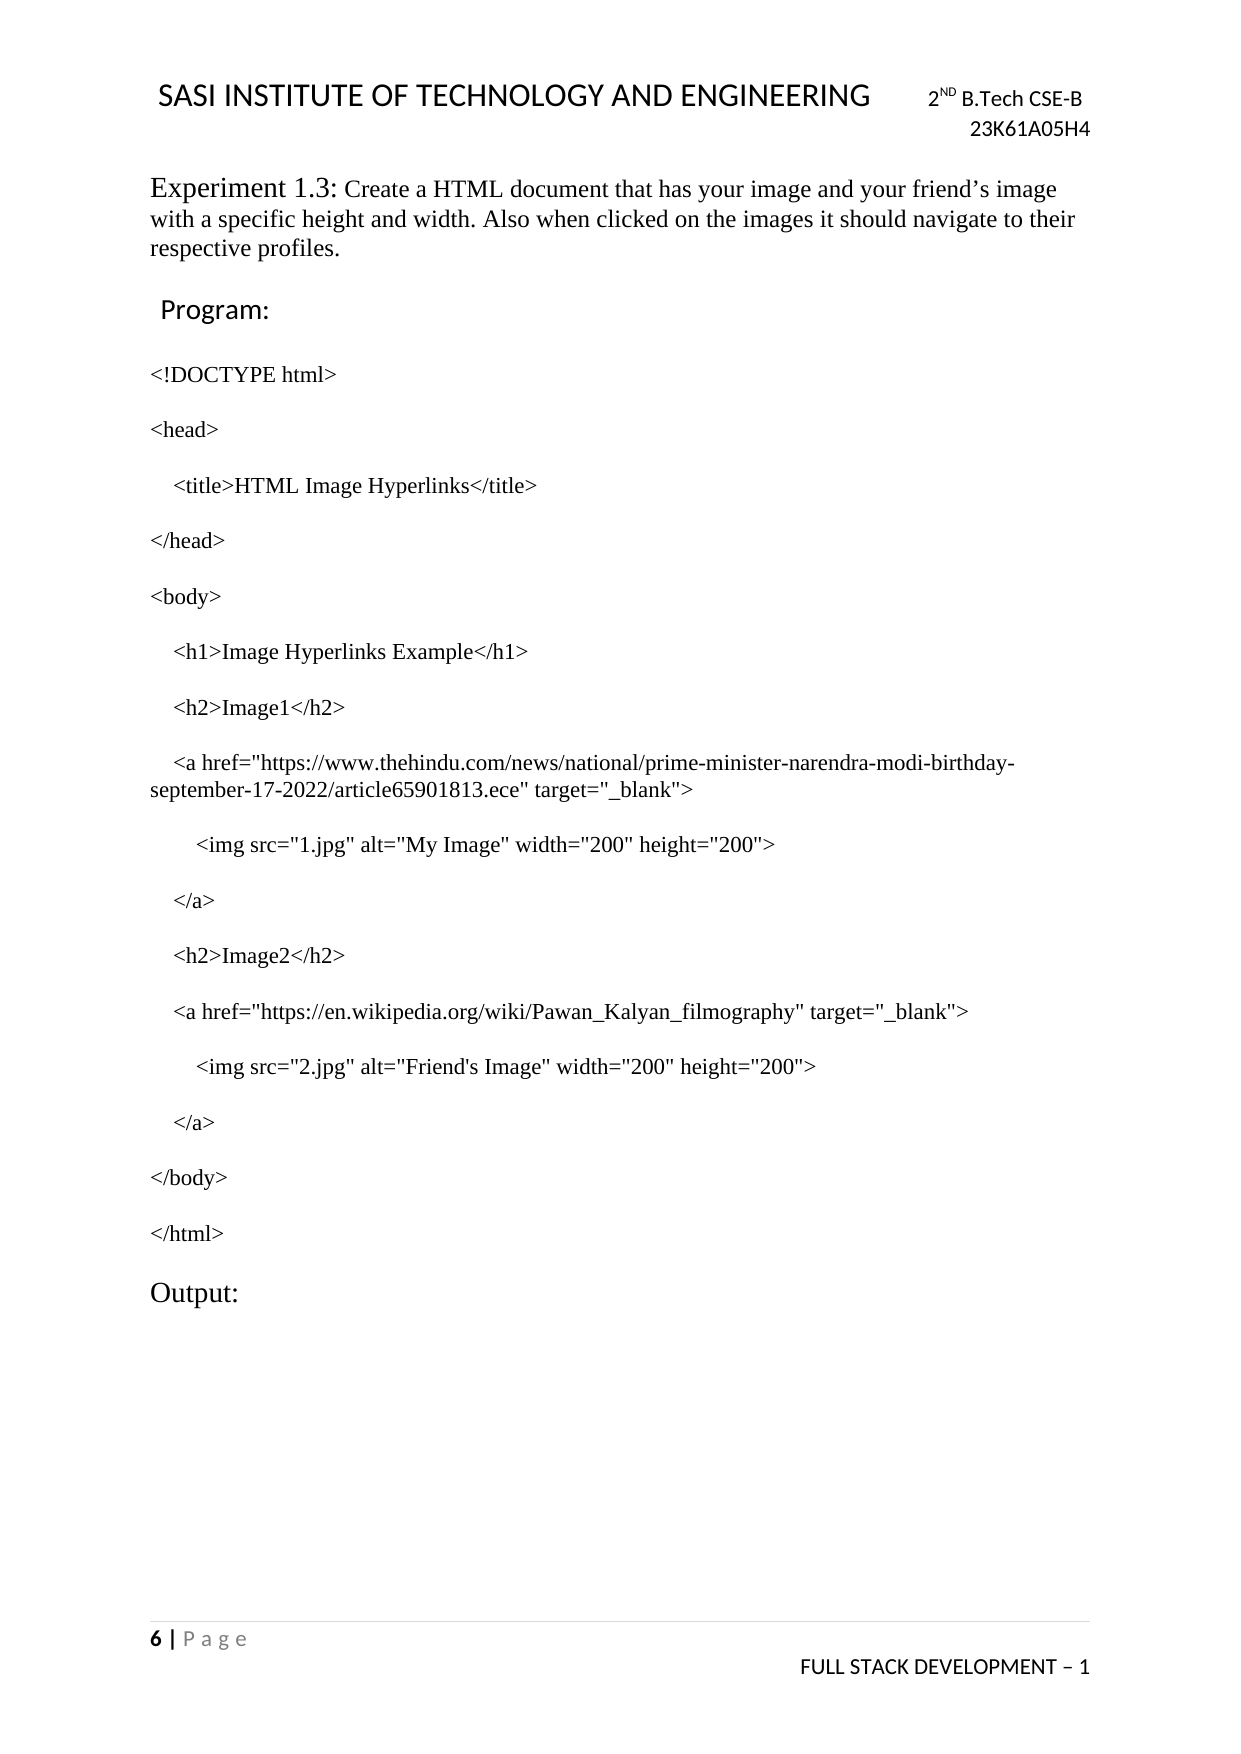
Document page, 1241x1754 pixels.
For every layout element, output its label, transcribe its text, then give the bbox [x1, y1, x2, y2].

text Output: [150, 1276, 1090, 1309]
text <a href="https://en.wikipedia.org/wiki/Pawan_Kalyan_filmography" target="_blank"> [150, 998, 1090, 1024]
text </body> [150, 1164, 1090, 1191]
text Experiment 1.3: Create a HTML document that has your image and your friend’s image with a specific height and width. Also when clicked on the images it should navigate to their respective profiles. [150, 171, 1090, 262]
text <title>HTML Image Hyperlinks</title> [150, 472, 1090, 498]
text <head> [150, 416, 1090, 443]
text </head> [150, 527, 1090, 554]
text Program: [150, 291, 1090, 326]
text <h1>Image Hyperlinks Example</h1> [150, 638, 1090, 665]
text </a> [150, 1109, 1090, 1135]
text </a> [150, 887, 1090, 913]
text <a href="https://www.thehindu.com/news/national/prime-minister-narendra-modi-birthday-september-17-2022/article65901813.ece" target="_blank"> [150, 749, 1090, 802]
text <!DOCTYPE html> [150, 361, 1090, 387]
text <img src="2.jpg" alt="Friend's Image" width="200" height="200"> [150, 1053, 1090, 1080]
text <h2>Image1</h2> [150, 694, 1090, 720]
text </html> [150, 1220, 1090, 1246]
text <img src="1.jpg" alt="My Image" width="200" height="200"> [150, 831, 1090, 858]
text <h2>Image2</h2> [150, 942, 1090, 969]
text <body> [150, 583, 1090, 609]
